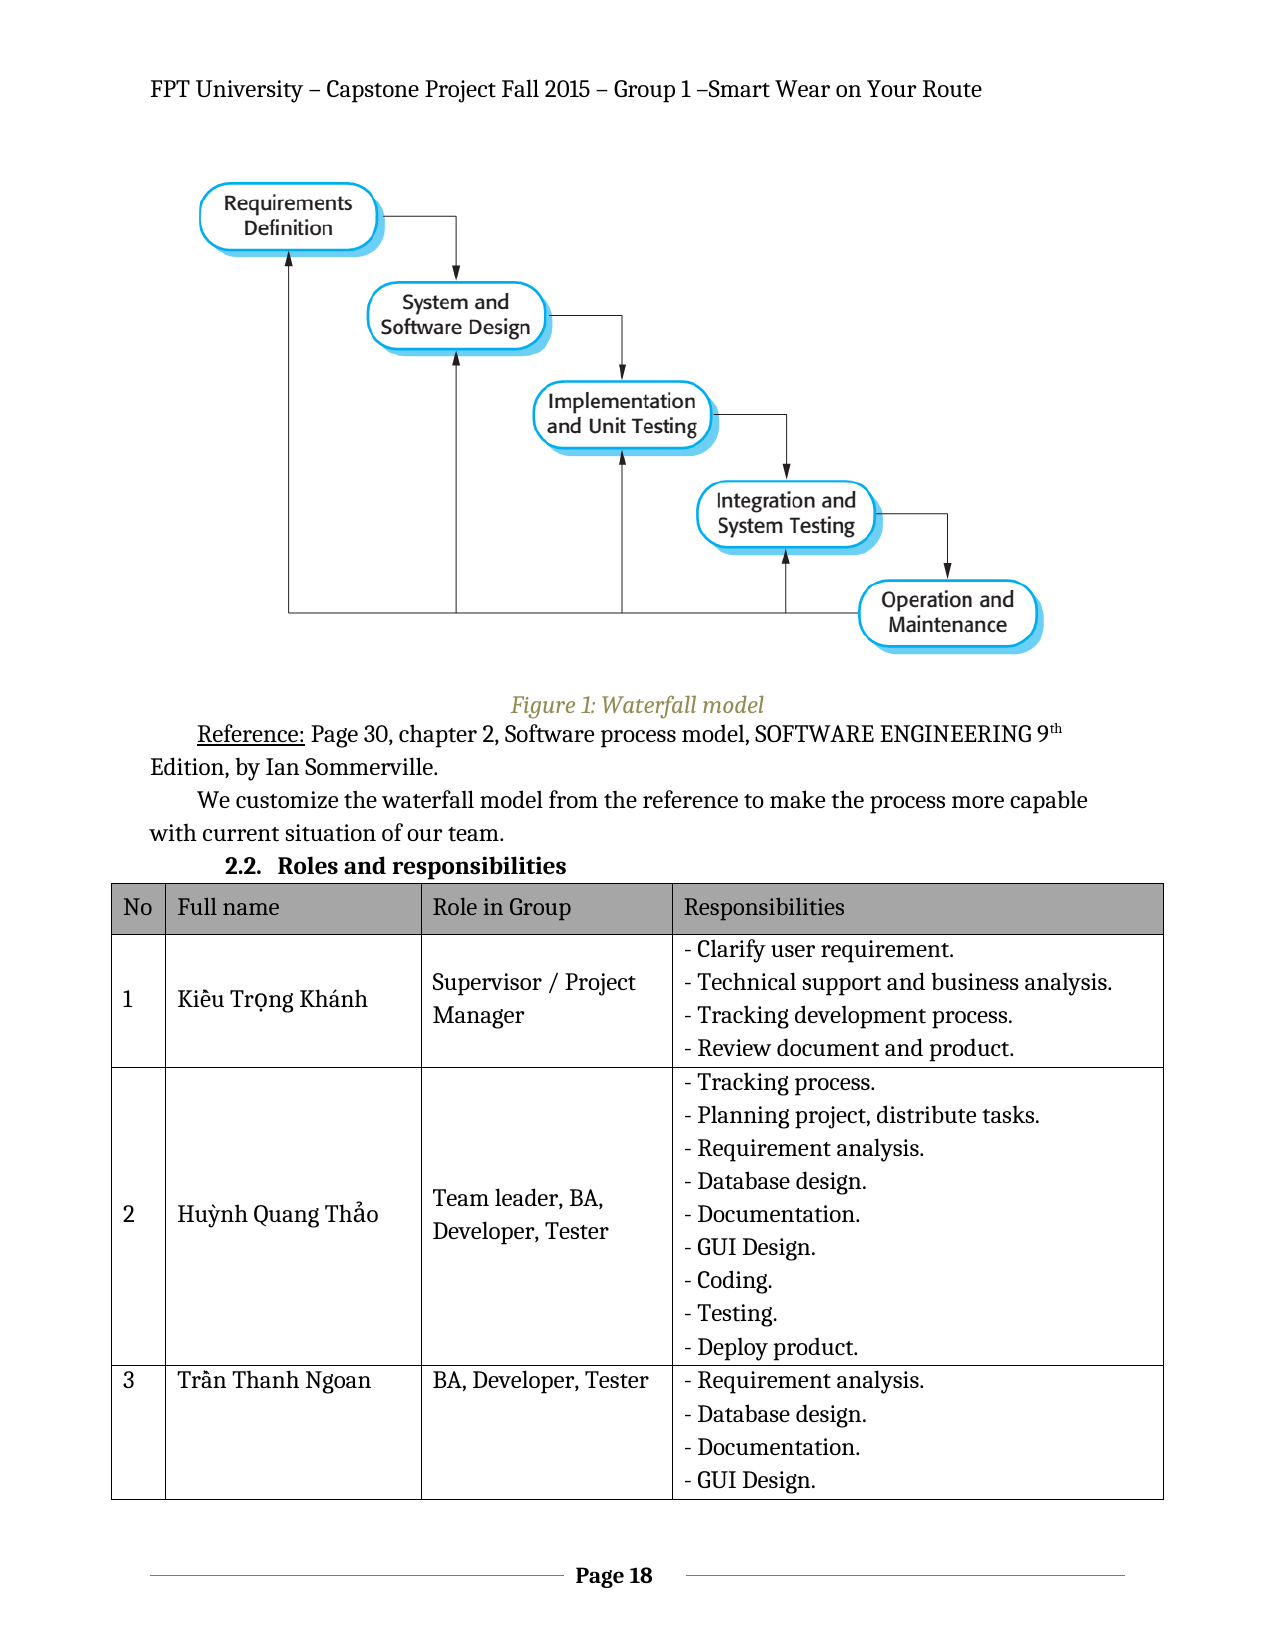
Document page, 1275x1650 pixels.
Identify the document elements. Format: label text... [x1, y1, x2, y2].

table_cell 3 [112, 1366, 165, 1498]
table_cell Huỳnh Quang Thảo [166, 1068, 421, 1365]
text Figure 1: Waterfall model [150, 691, 1125, 720]
table_cell 1 [112, 935, 165, 1067]
table_header Responsibilities [673, 884, 1163, 934]
table_cell Trần Thanh Ngoan [166, 1366, 421, 1498]
table_cell - Tracking process. - Planning project, distribute tasks. - Requirement analysis. - Database design. - Documentation. - GUI Design. - Coding. - Testing. - Deploy product. [673, 1068, 1163, 1365]
table_cell - Clarify user requirement. - Technical support and business analysis. - Tracking development process. - Review document and product. [673, 935, 1163, 1067]
table_cell Supervisor / Project Manager [422, 935, 672, 1067]
table_cell Kiều Trọng Khánh [166, 935, 421, 1067]
table_cell 2 [112, 1068, 165, 1365]
subtitle Roles and responsibilities [225, 852, 1125, 881]
picture [150, 150, 1066, 687]
table_cell Team leader, BA, Developer, Tester [422, 1068, 672, 1365]
list Reference: Page 30, chapter 2, Software process model, SOFTWARE ENGINEERING 9th Edition, by Ian Sommerville. [150, 720, 1125, 782]
table_header Role in Group [422, 884, 672, 934]
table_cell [673, 1366, 1163, 1498]
list We customize the waterfall model from the reference to make the process more capable with current situation of our team. [150, 786, 1125, 848]
table_header No [112, 884, 165, 934]
table_header Full name [166, 884, 421, 934]
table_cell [422, 1366, 672, 1498]
